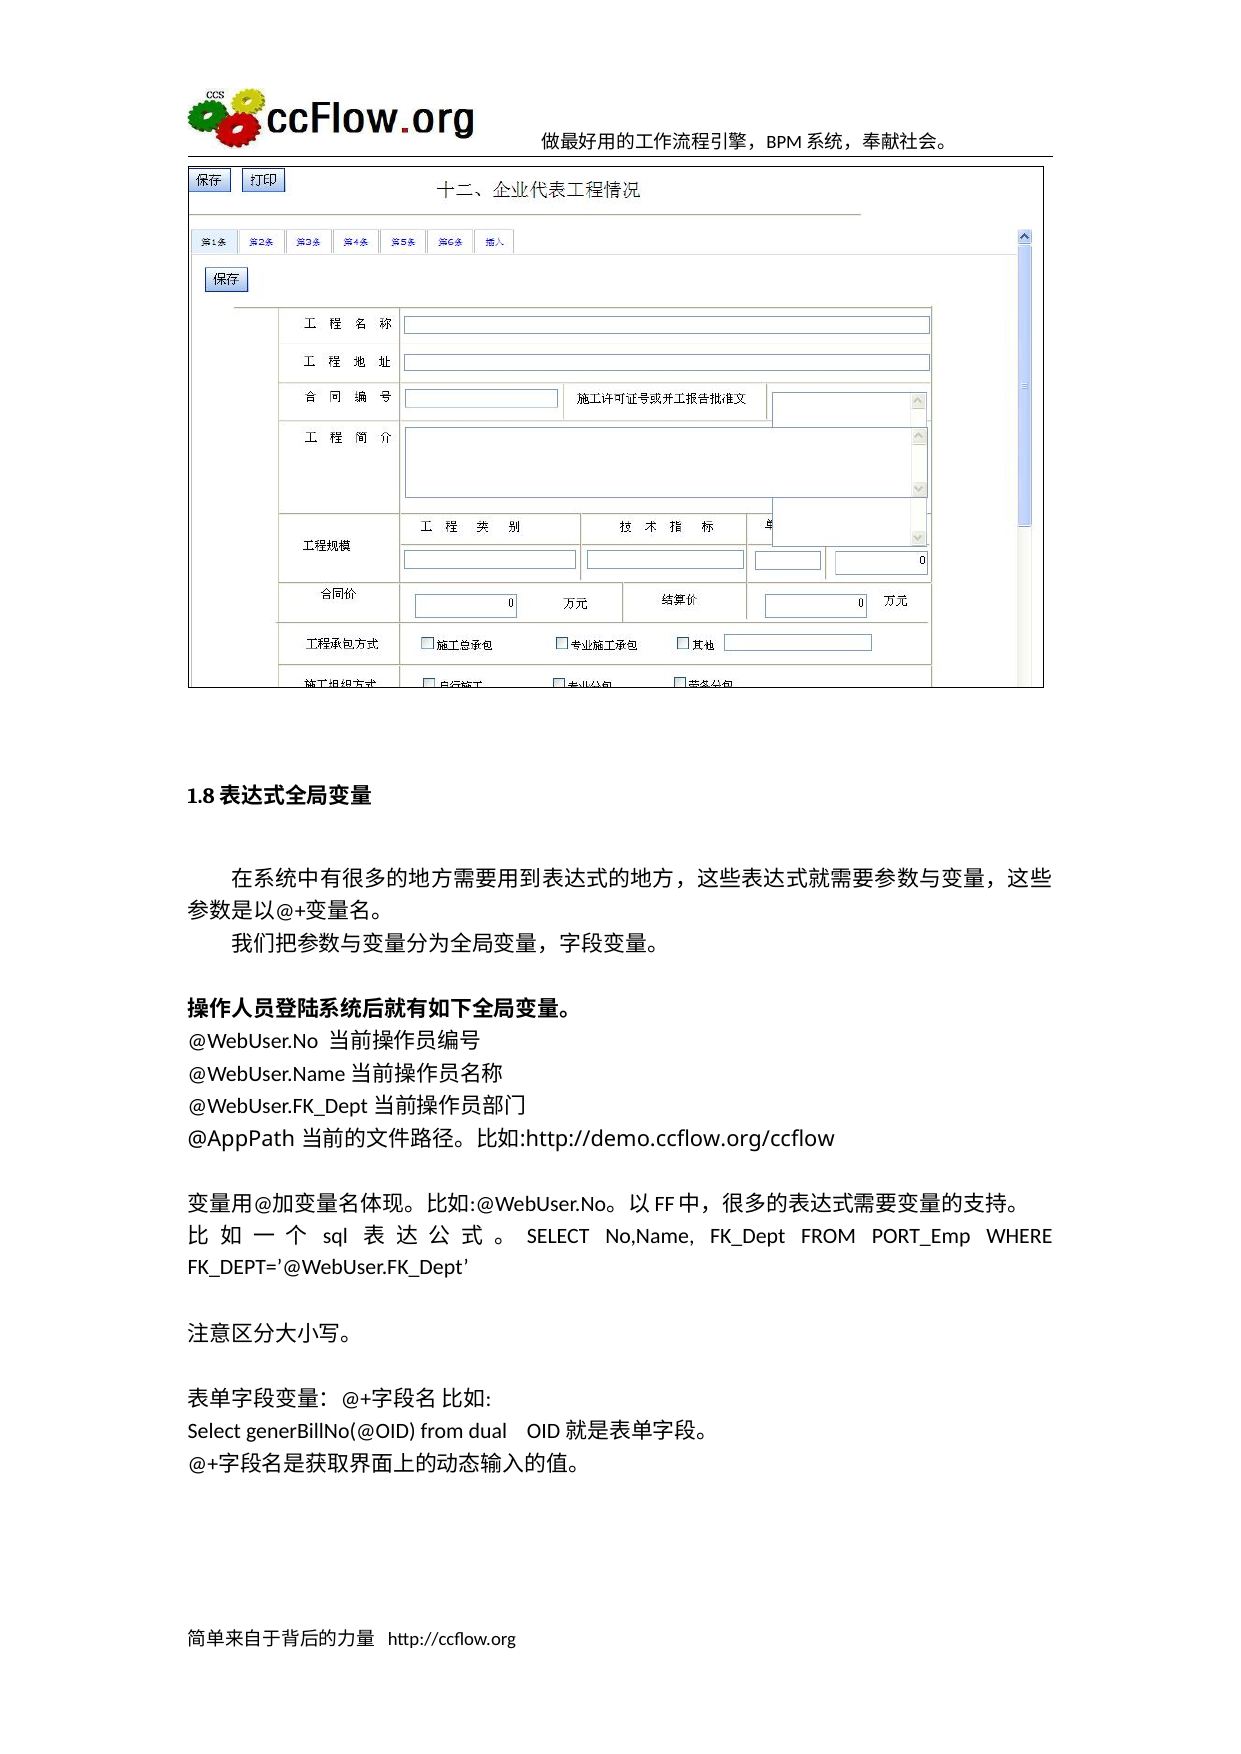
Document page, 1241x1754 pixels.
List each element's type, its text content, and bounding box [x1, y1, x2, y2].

text Select generBillNo(@OID) from dual OID 就是表单字段。 [187, 1413, 1053, 1445]
text 比如一个sql表达公式。SELECT No,Name, FK_Dept FROM PORT_Emp WHERE FK_DEPT=’@WebUser.FK_Dept’ [187, 1218, 1053, 1283]
text 在系统中有很多的地方需要用到表达式的地方，这些表达式就需要参数与变量，这些参数是以@+变量名。 [187, 860, 1053, 925]
text 变量用@加变量名体现。比如:@WebUser.No。以FF中，很多的表达式需要变量的支持。 [187, 1185, 1053, 1218]
text 注意区分大小写。 [187, 1315, 1053, 1348]
subtitle 1.8表达式全局变量 [187, 778, 1053, 810]
text 我们把参数与变量分为全局变量，字段变量。 [187, 925, 1053, 958]
text 表单字段变量：@+字段名 比如: [187, 1380, 1053, 1413]
text @WebUser.No 当前操作员编号 [187, 1023, 1053, 1055]
text @AppPath 当前的文件路径。比如:http://demo.ccflow.org/ccflow [187, 1120, 1053, 1153]
picture [187, 88, 478, 149]
text @WebUser.FK_Dept 当前操作员部门 [187, 1088, 1053, 1120]
text @WebUser.Name 当前操作员名称 [187, 1055, 1053, 1088]
text @+字段名是获取界面上的动态输入的值。 [187, 1445, 1053, 1478]
picture [189, 167, 1043, 687]
text 操作人员登陆系统后就有如下全局变量。 [187, 990, 1053, 1023]
